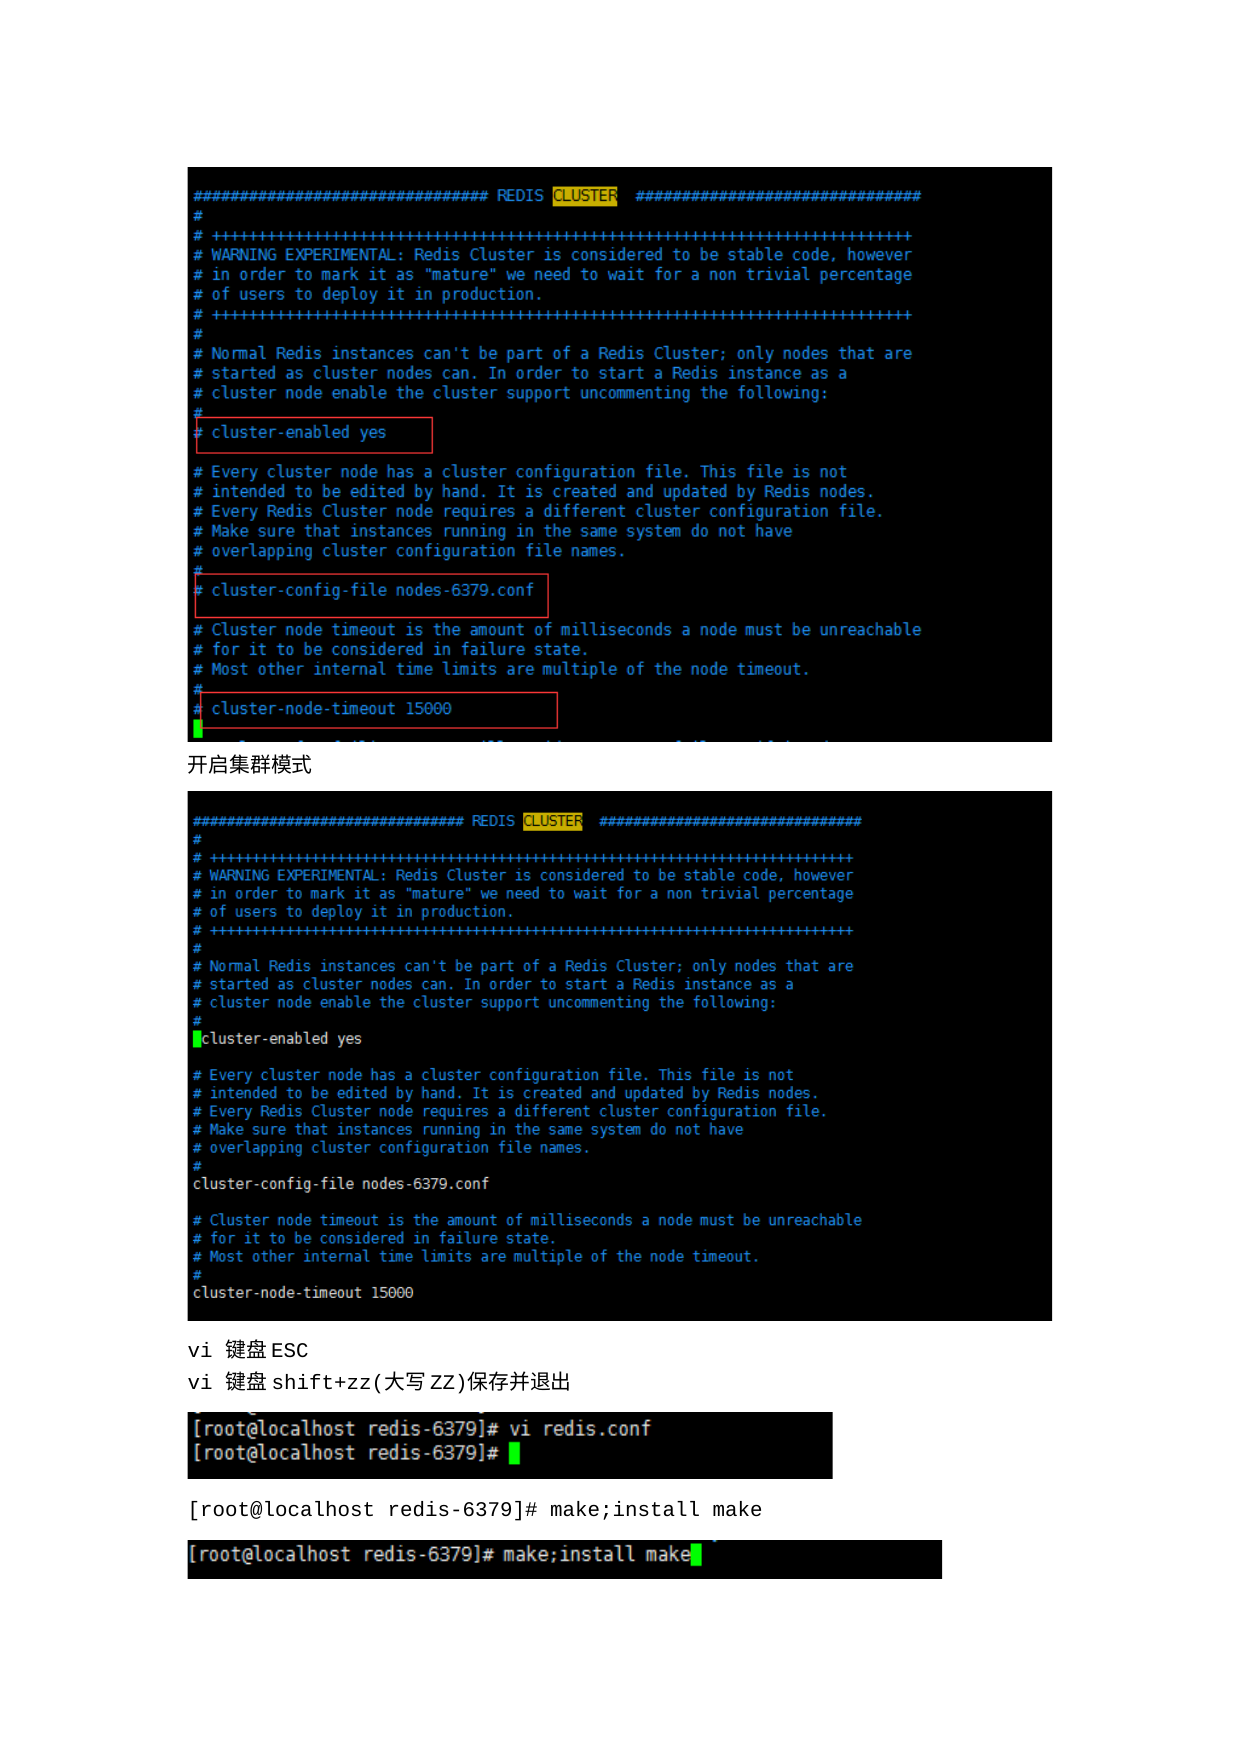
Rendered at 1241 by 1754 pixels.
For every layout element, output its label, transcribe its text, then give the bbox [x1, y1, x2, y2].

text [root@localhost redis-6379]# make;install make [187, 1494, 1053, 1527]
picture [187, 791, 1053, 1321]
picture [187, 167, 1053, 742]
picture [187, 1540, 943, 1579]
picture [187, 1412, 833, 1479]
text vi 键盘 shift+zz(大写ZZ)保存并退出 [187, 1364, 1053, 1397]
text 开启集群模式 [187, 747, 1053, 779]
text vi 键盘ESC [187, 1332, 1053, 1364]
